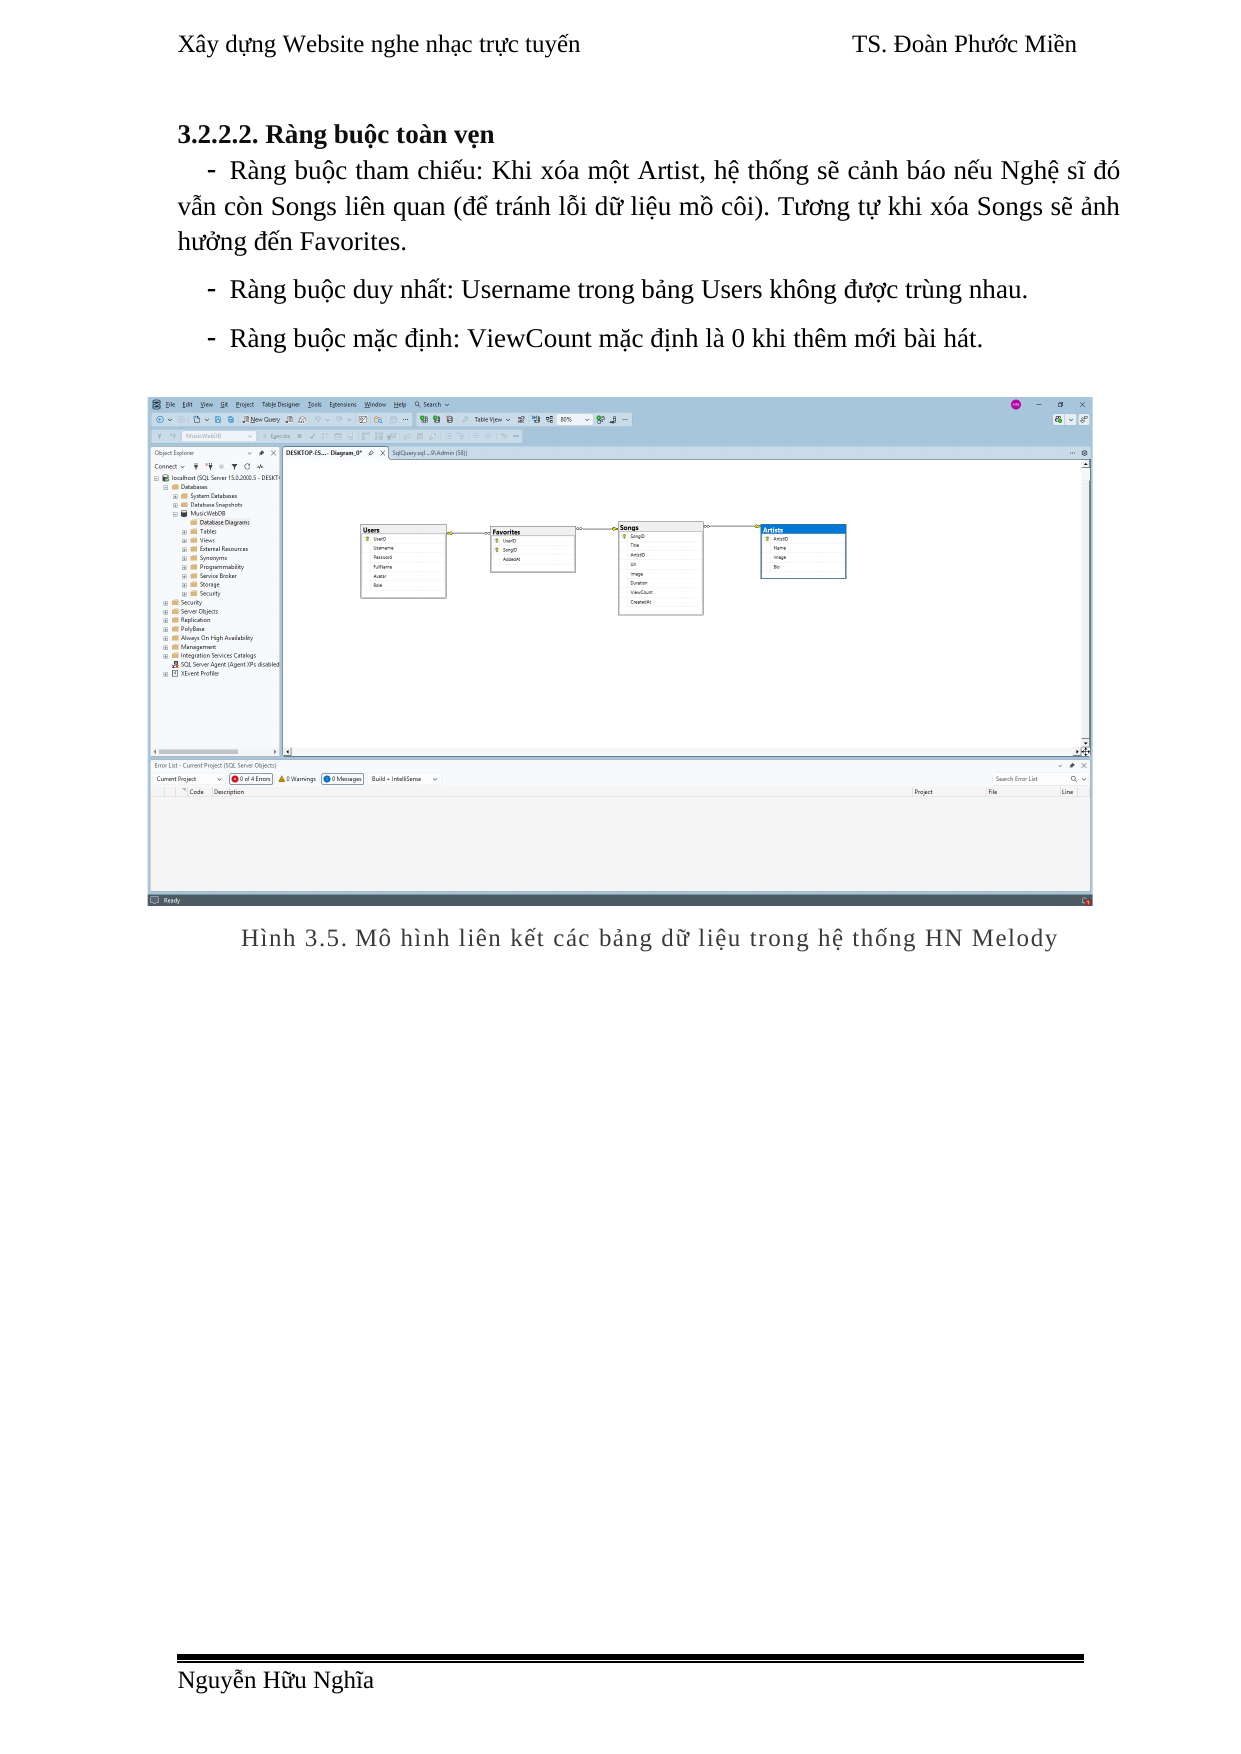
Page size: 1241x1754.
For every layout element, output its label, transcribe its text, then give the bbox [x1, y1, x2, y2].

text Ràng buộc mặc định: ViewCount mặc định là 0 khi thêm mới bài hát. [177, 322, 1122, 353]
text Ràng buộc duy nhất: Username trong bảng Users không được trùng nhau. [177, 274, 1122, 305]
text Ràng buộc tham chiếu: Khi xóa một Artist, hệ thống sẽ cảnh báo nếu Nghệ sĩ đó vẫn còn Songs liên quan (để tránh lỗi dữ liệu mồ côi). Tương tự khi xóa Songs sẽ ảnh hưởng đến Favorites. [177, 154, 1122, 257]
subtitle Ràng buộc toàn vẹn [177, 118, 1122, 149]
picture [147, 397, 1093, 906]
